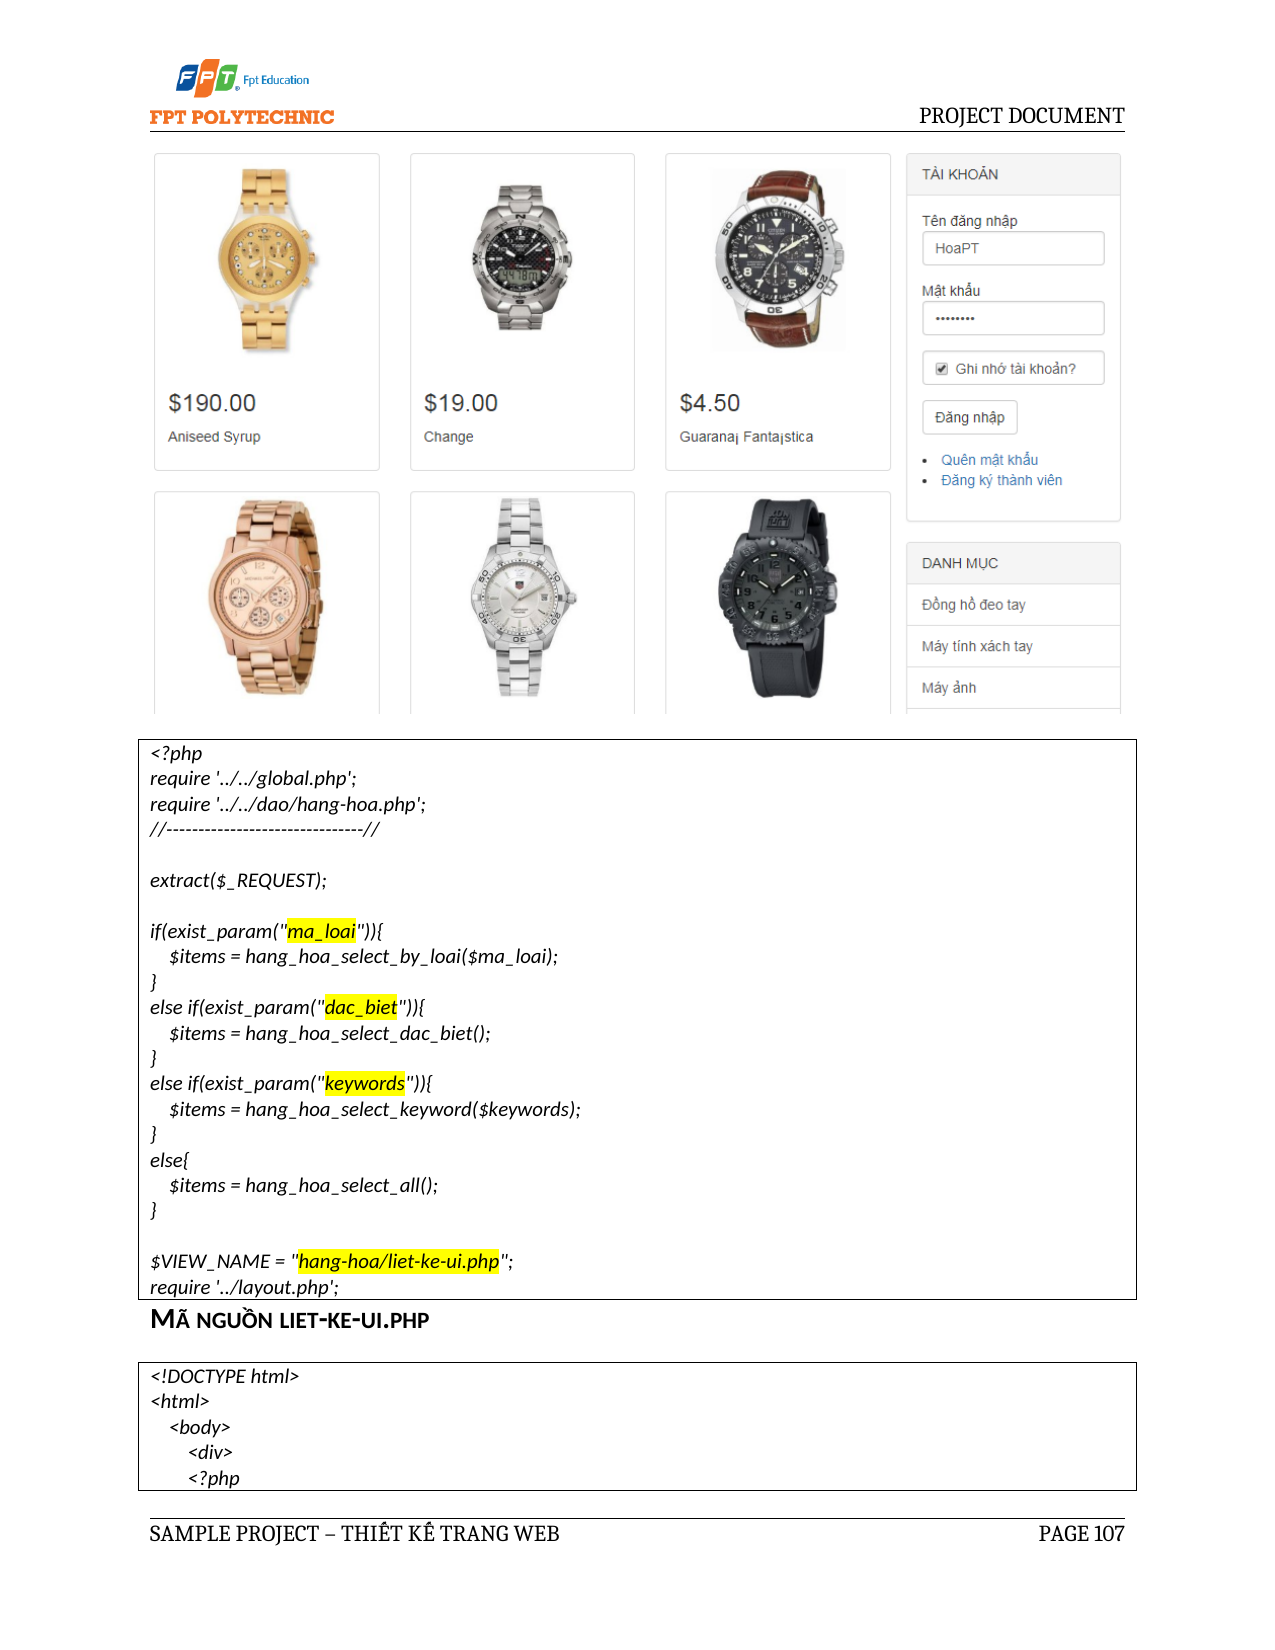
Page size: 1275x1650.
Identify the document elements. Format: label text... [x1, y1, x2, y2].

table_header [139, 1363, 1136, 1490]
table_header <?php require '../../global.php'; require '../../dao/hang-hoa.php'; //-------------------------------// extract($_REQUEST); if(exist_param("ma_loai")){ $items = hang_hoa_select_by_loai($ma_loai); } else if(exist_param("dac_biet")){ $items = hang_hoa_select_dac_biet(); } else if(exist_param("keywords")){ $items = hang_hoa_select_keyword($keywords); } else{ $items = hang_hoa_select_all(); } $VIEW_NAME = "hang-hoa/liet-ke-ui.php"; require '../layout.php'; [139, 740, 1136, 1299]
text Mã nguồn liet-ke-ui.php [150, 1300, 1125, 1336]
picture [150, 59, 336, 124]
picture [150, 150, 1125, 714]
